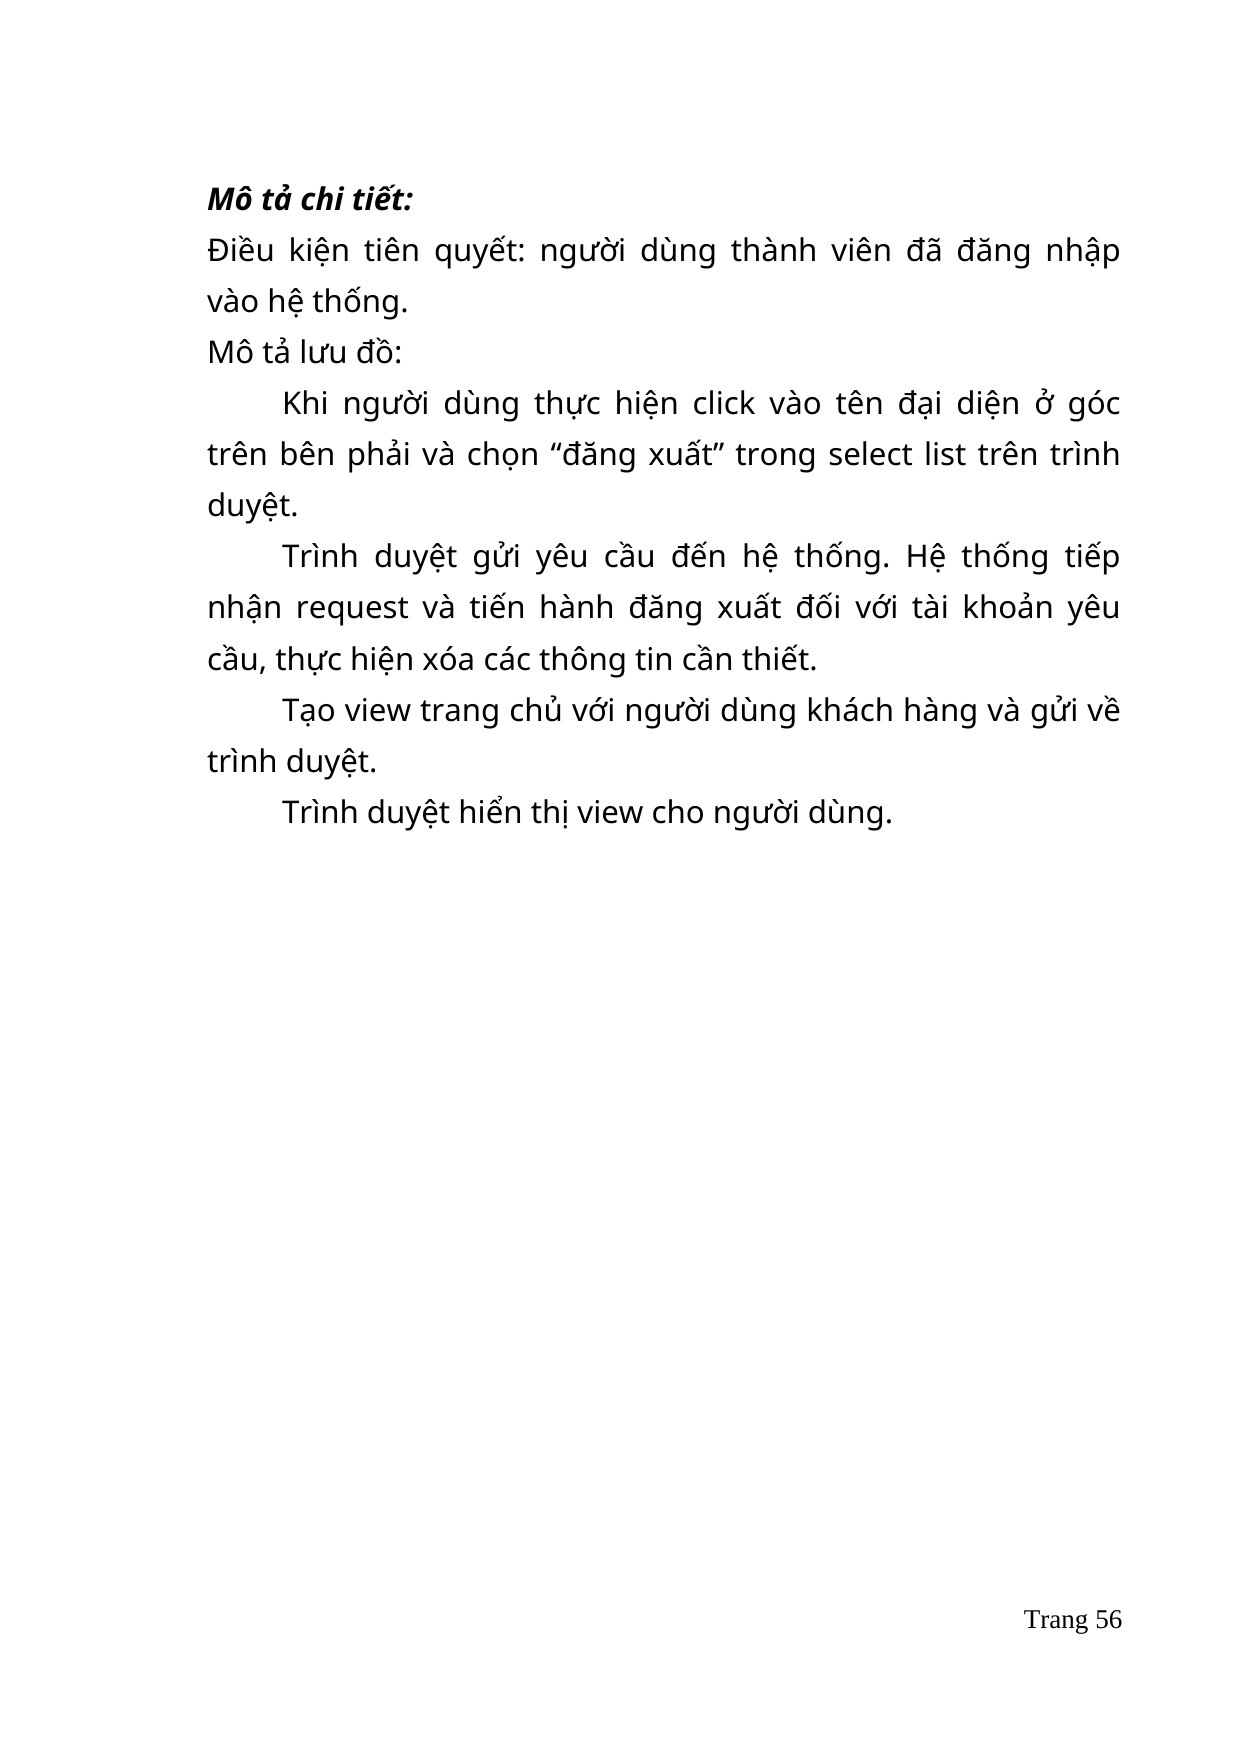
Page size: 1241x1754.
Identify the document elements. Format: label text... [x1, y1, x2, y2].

text Mô tả lưu đồ: [207, 330, 1122, 373]
text Điều kiện tiên quyết: người dùng thành viên đã đăng nhập vào hệ thống. [207, 228, 1122, 322]
text Khi người dùng thực hiện click vào tên đại diện ở góc trên bên phải và chọn “đăng xuất” trong select list trên trình duyệt. [207, 381, 1122, 526]
text Tạo view trang chủ với người dùng khách hàng và gửi về trình duyệt. [207, 688, 1122, 781]
text Trình duyệt hiển thị view cho người dùng. [207, 790, 1122, 832]
text Trình duyệt gửi yêu cầu đến hệ thống. Hệ thống tiếp nhận request và tiến hành đăng xuất đối với tài khoản yêu cầu, thực hiện xóa các thông tin cần thiết. [207, 534, 1122, 679]
text Mô tả chi tiết: [207, 177, 1122, 220]
